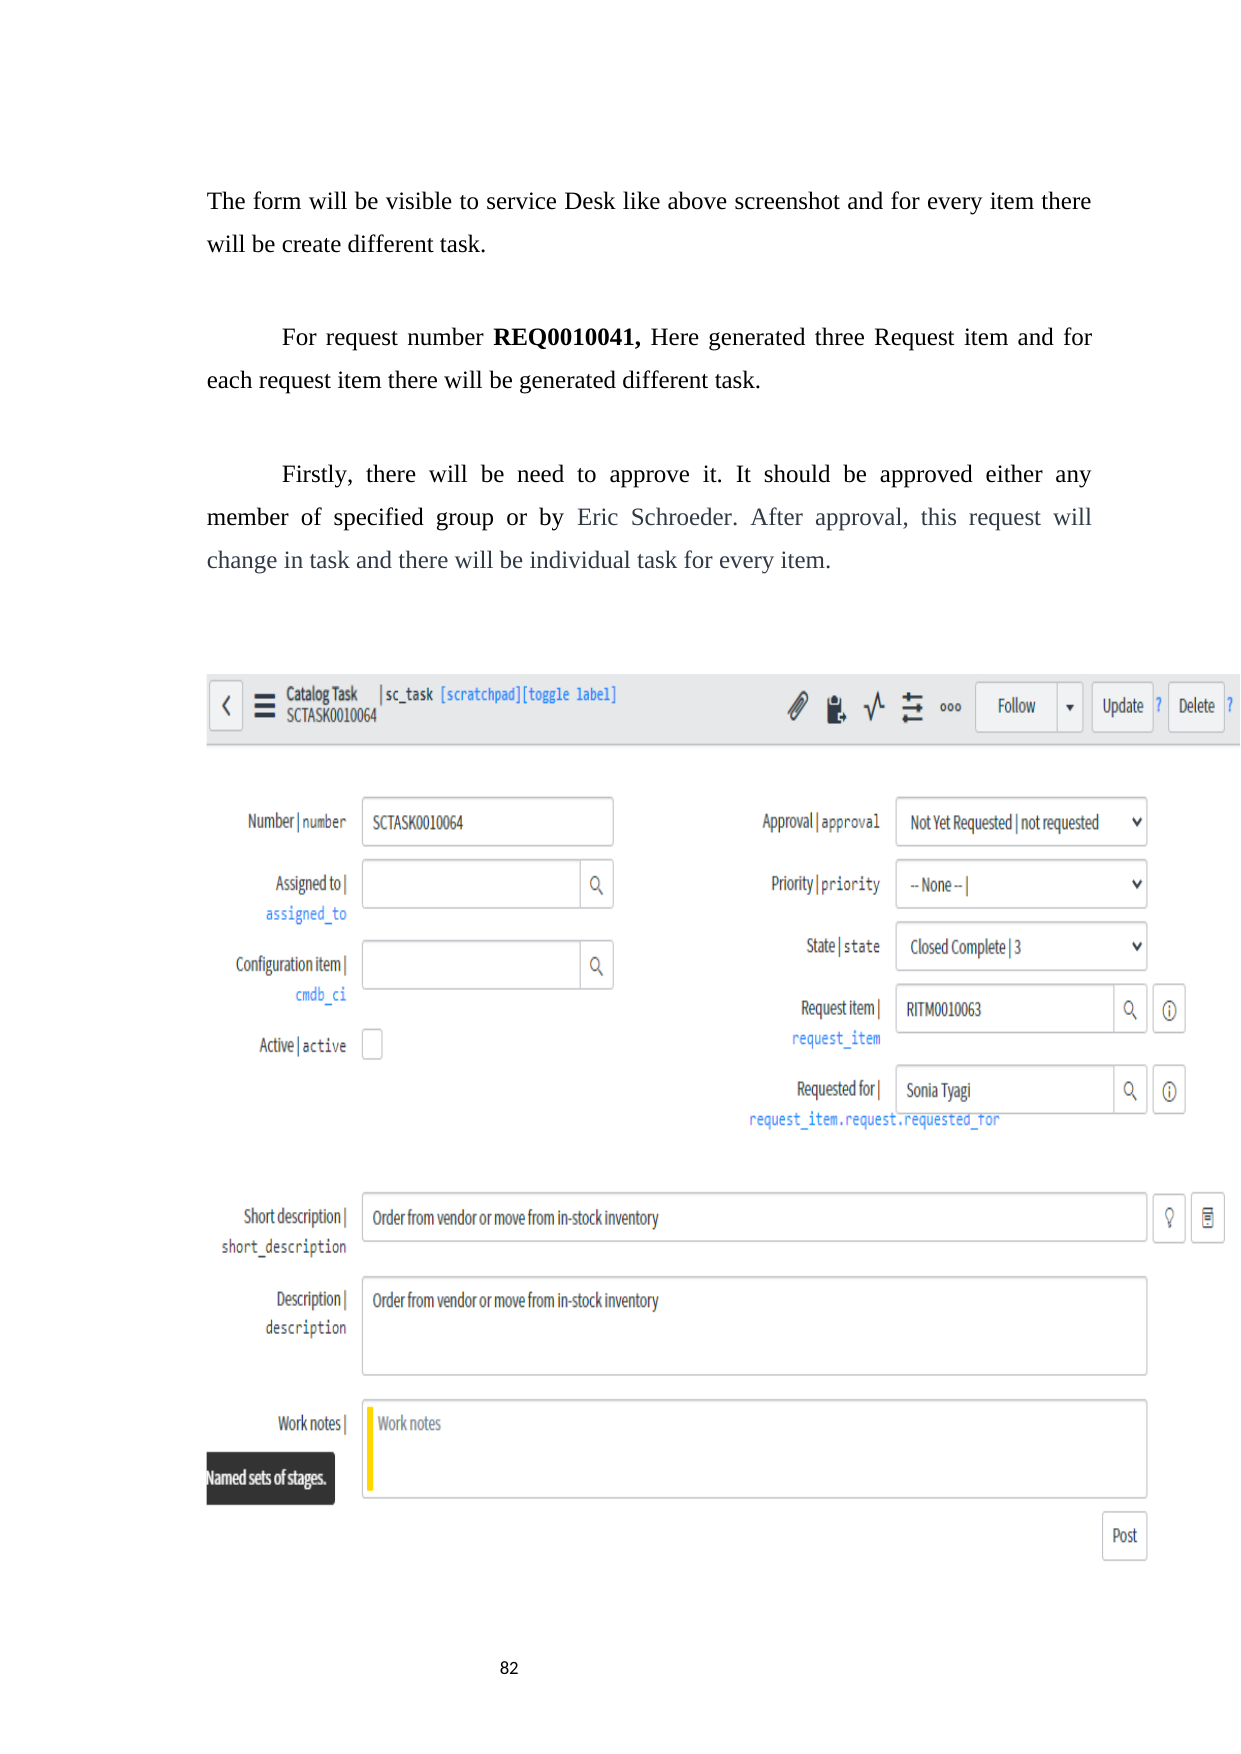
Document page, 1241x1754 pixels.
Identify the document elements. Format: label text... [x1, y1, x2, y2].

picture [206, 674, 1241, 1569]
text The form will be visible to service Desk like above screenshot and for every item there will be create different task. [207, 186, 1093, 258]
text For request number REQ0010041, Here generated three Request item and for each request item there will be generated different task. [207, 322, 1093, 394]
text Firstly, there will be need to approve it. It should be approved either any member of specified group or by Eric Schroeder. After approval, this request will change in task and there will be individual task for every item. [207, 459, 1093, 574]
